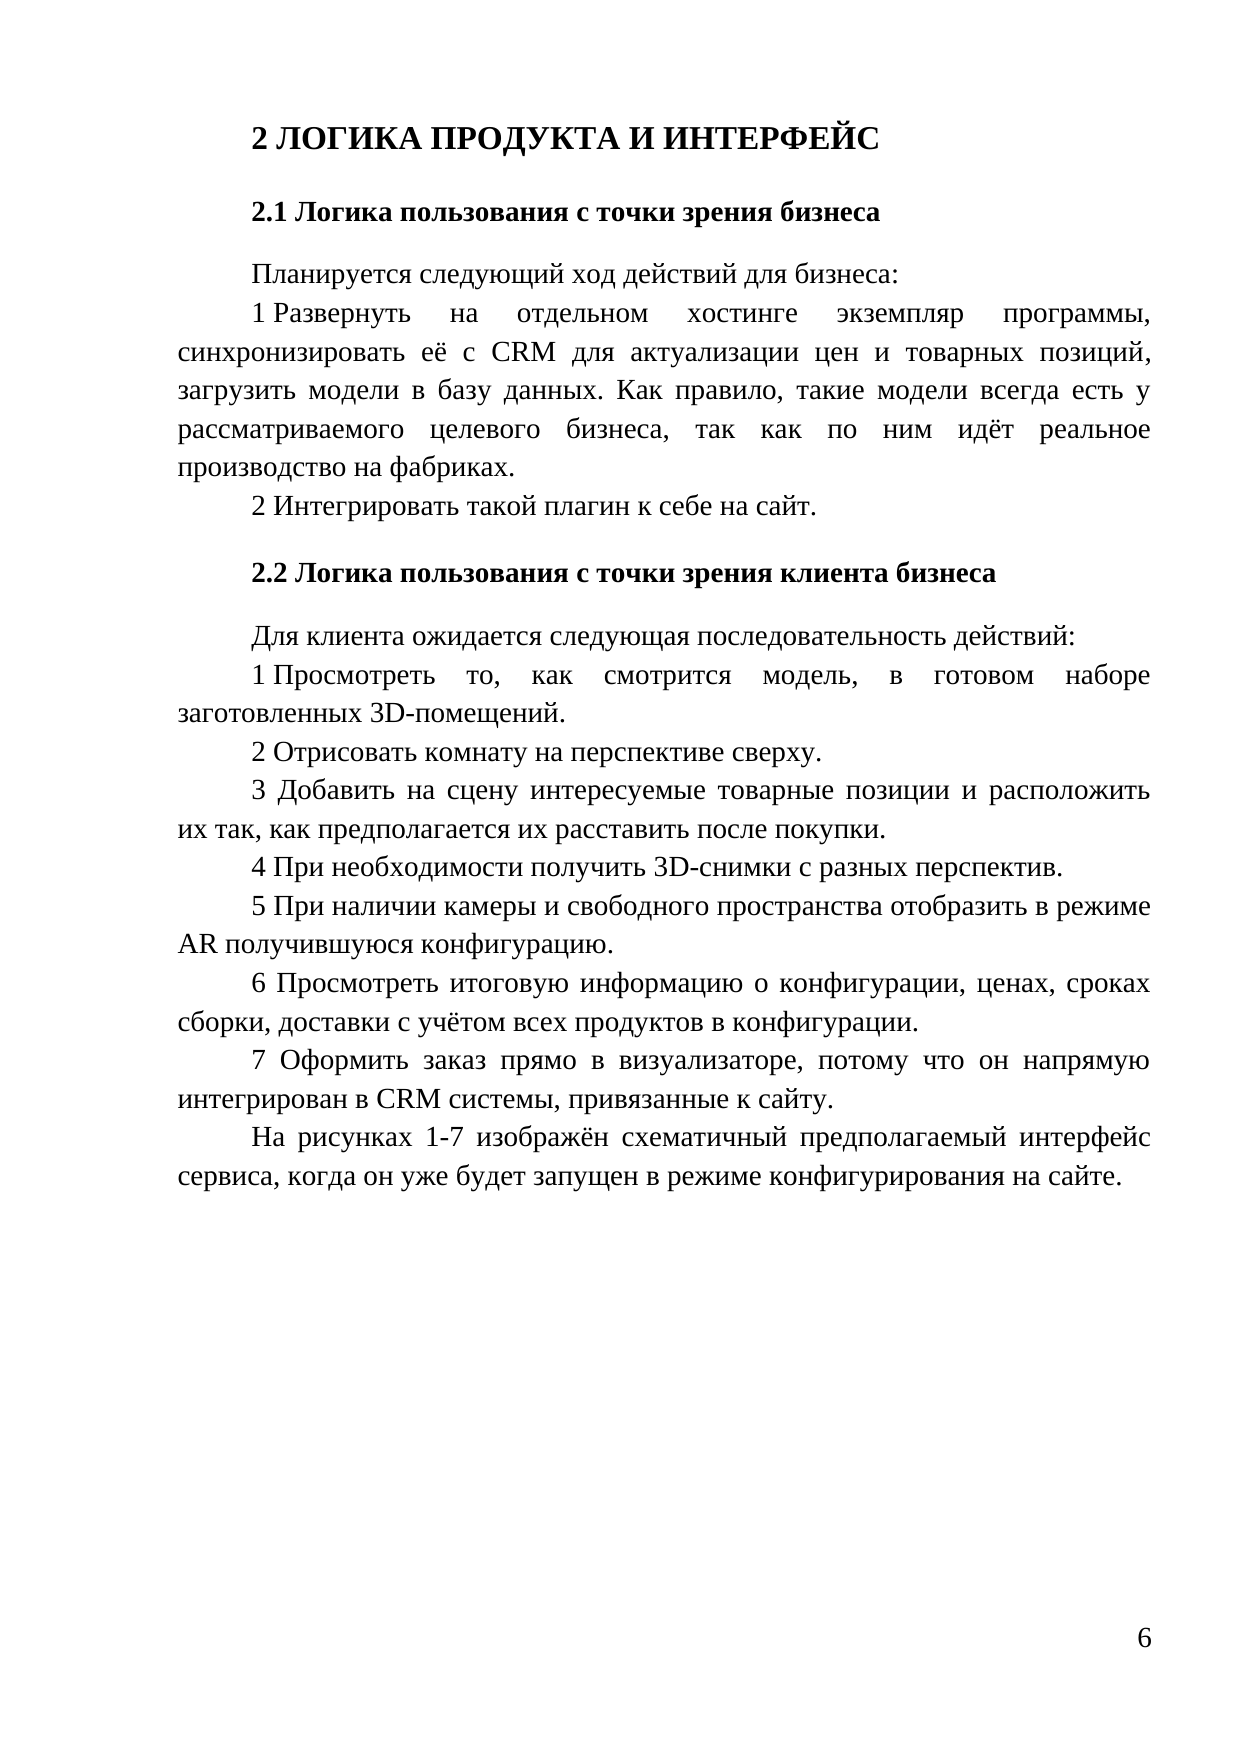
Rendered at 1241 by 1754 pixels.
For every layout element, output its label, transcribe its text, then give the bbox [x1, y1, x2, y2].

subtitle 2.2 Логика пользования с точки зрения клиента бизнеса [251, 556, 1152, 589]
text 2 Интегрировать такой плагин к себе на сайт. [177, 488, 1152, 521]
text 6 Просмотреть итоговую информацию о конфигурации, ценах, сроках сборки, доставки с учётом всех продуктов в конфигурации. [177, 965, 1152, 1037]
subtitle 2 Логика продукта и интерфейс [251, 118, 1152, 156]
text 7 Оформить заказ прямо в визуализаторе, потому что он напрямую интегрирован в CRM системы, привязанные к сайту. [177, 1042, 1152, 1114]
text Для клиента ожидается следующая последовательность действий: [177, 618, 1152, 652]
text 5 При наличии камеры и свободного пространства отобразить в режиме AR получившуюся конфигурацию. [177, 888, 1152, 960]
subtitle 2.1 Логика пользования с точки зрения бизнеса [251, 194, 1152, 227]
text 4 При необходимости получить 3D-снимки с разных перспектив. [177, 849, 1152, 883]
text 1 Развернуть на отдельном хостинге экземпляр программы, синхронизировать её с CRM для актуализации цен и товарных позиций, загрузить модели в базу данных. Как правило, такие модели всегда есть у рассматриваемого целевого бизнеса, так как по ним идёт реальное производство на фабриках. [177, 295, 1152, 483]
text 1 Просмотреть то, как смотрится модель, в готовом наборе заготовленных 3D-помещений. [177, 657, 1152, 729]
text 3 Добавить на сцену интересуемые товарные позиции и расположить их так, как предполагается их расставить после покупки. [177, 772, 1152, 844]
text На рисунках 1-7 изображён схематичный предполагаемый интерфейс сервиса, когда он уже будет запущен в режиме конфигурирования на сайте. [177, 1119, 1152, 1191]
text 2 Отрисовать комнату на перспективе сверху. [177, 734, 1152, 767]
text Планируется следующий ход действий для бизнеса: [177, 257, 1152, 290]
